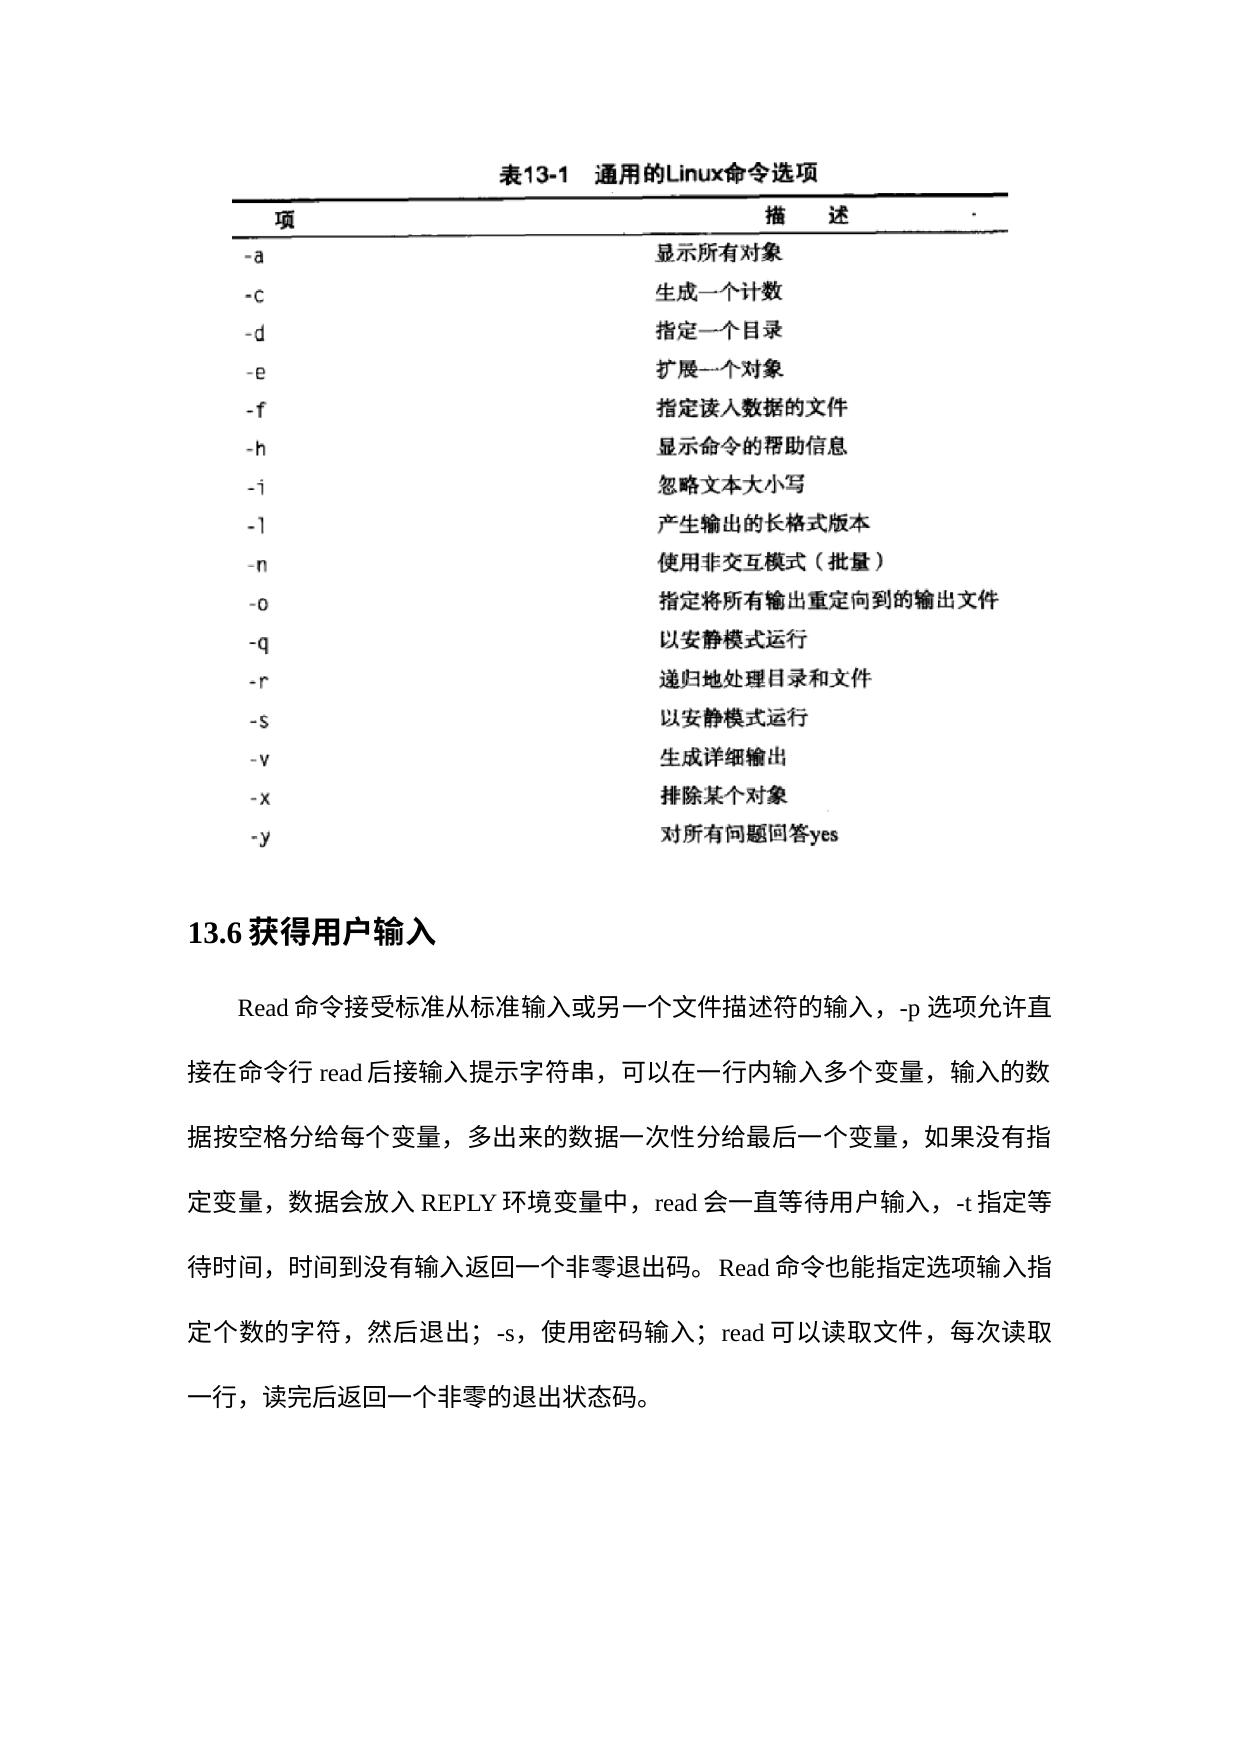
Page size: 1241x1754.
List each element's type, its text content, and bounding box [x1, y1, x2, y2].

picture [232, 162, 1009, 848]
text Read命令接受标准从标准输入或另一个文件描述符的输入，-p 选项允许直接在命令行read后接输入提示字符串，可以在一行内输入多个变量，输入的数据按空格分给每个变量，多出来的数据一次性分给最后一个变量，如果没有指定变量，数据会放入REPLY环境变量中，read会一直等待用户输入，-t指定等待时间，时间到没有输入返回一个非零退出码。Read命令也能指定选项输入指定个数的字符，然后退出；-s，使用密码输入；read可以读取文件，每次读取一行，读完后返回一个非零的退出状态码。 [187, 973, 1053, 1428]
subtitle 13.6获得用户输入 [187, 898, 1053, 963]
